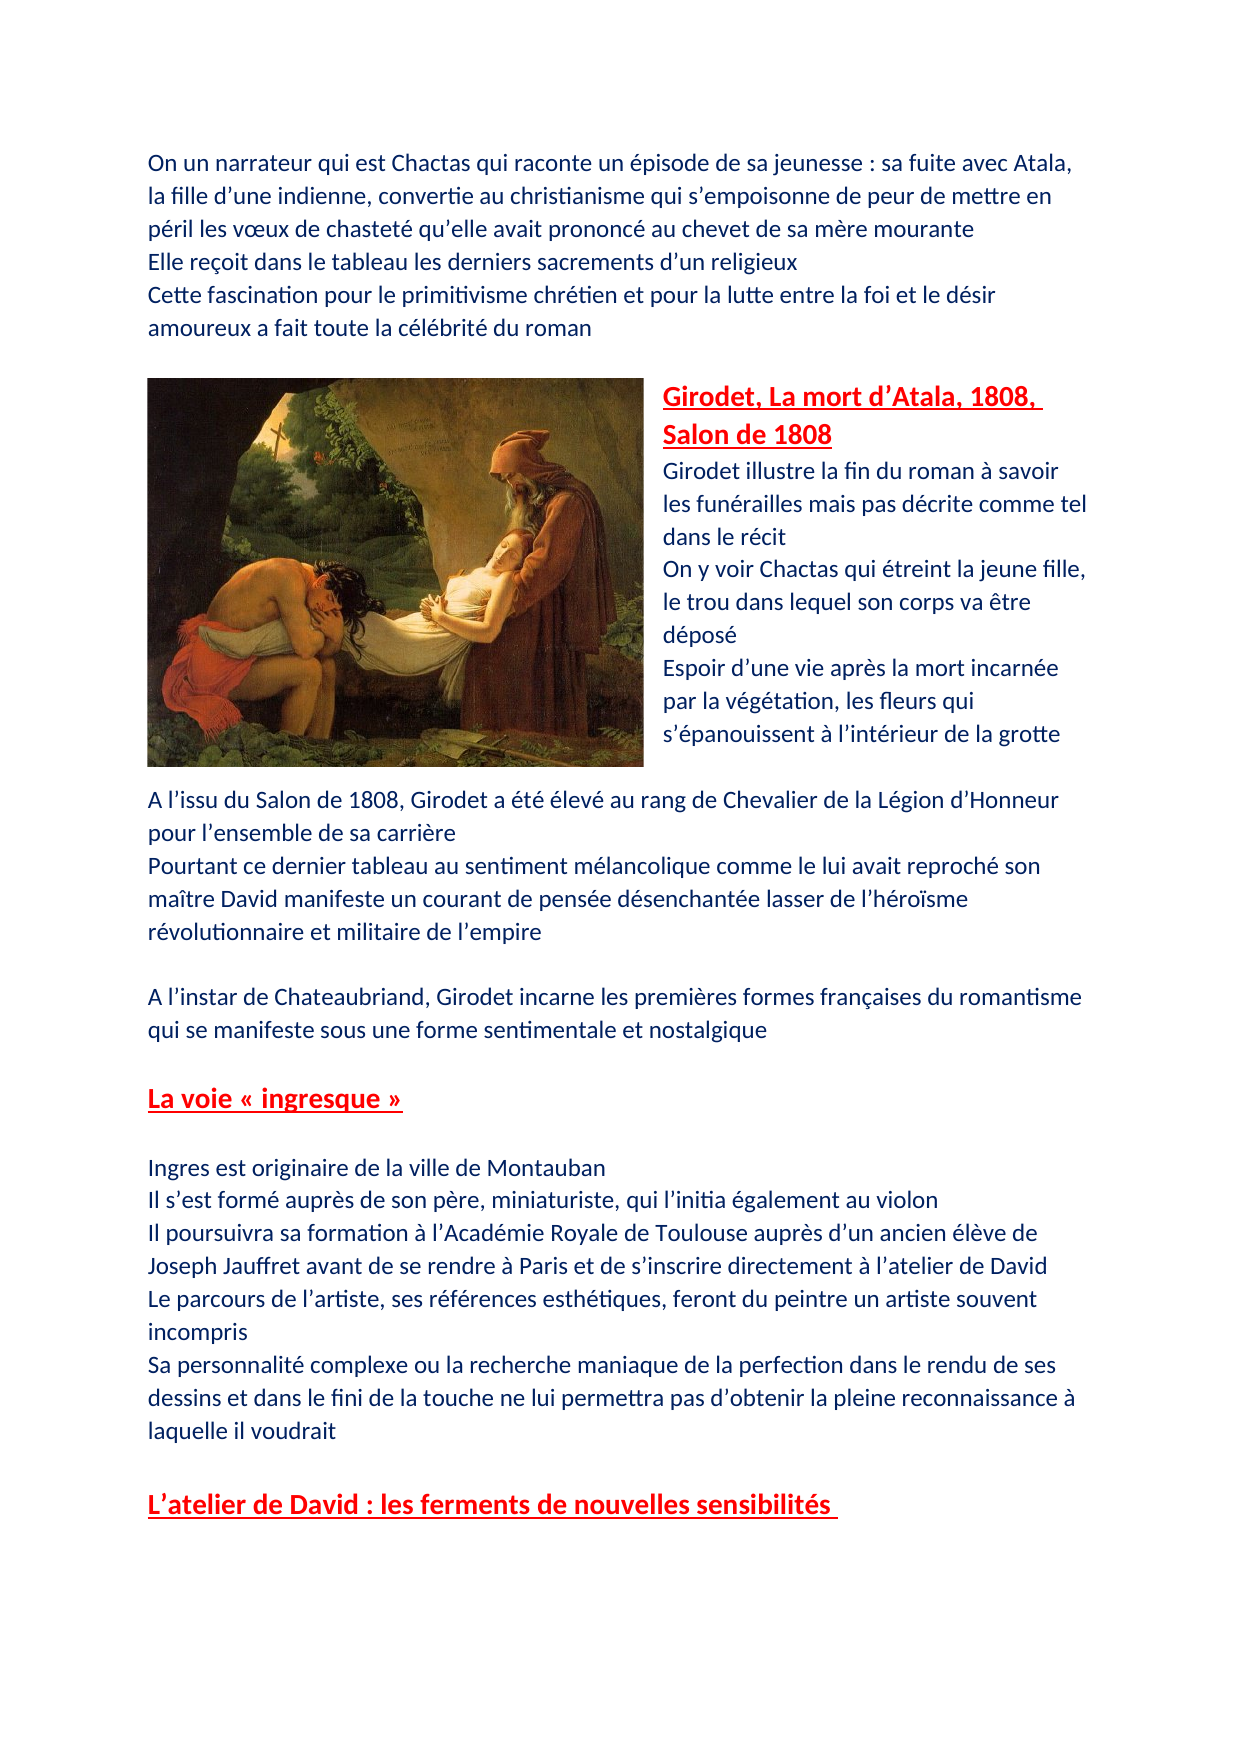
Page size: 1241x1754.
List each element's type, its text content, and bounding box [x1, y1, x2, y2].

text Elle reçoit dans le tableau les derniers sacrements d’un religieux [148, 246, 1093, 277]
text On un narrateur qui est Chactas qui raconte un épisode de sa jeunesse : sa fuite avec Atala, la fille d’une indienne, convertie au christianisme qui s’empoisonne de peur de mettre en péril les vœux de chasteté qu’elle avait prononcé au chevet de sa mère mourante [148, 148, 1093, 244]
text Espoir d’une vie après la mort incarnée par la végétation, les fleurs qui s’épanouissent à l’intérieur de la grotte [644, 652, 1093, 749]
text A l’issu du Salon de 1808, Girodet a été élevé au rang de Chevalier de la Légion d’Honneur pour l’ensemble de sa carrière [148, 784, 1093, 847]
text Pourtant ce dernier tableau au sentiment mélancolique comme le lui avait reproché son maître David manifeste un courant de pensée désenchantée lasser de l’héroïsme révolutionnaire et militaire de l’empire [148, 850, 1093, 946]
text L’atelier de David : les ferments de nouvelles sensibilités [148, 1486, 1093, 1522]
text Cette fascination pour le primitivisme chrétien et pour la lutte entre la foi et le désir amoureux a fait toute la célébrité du roman [148, 279, 1093, 343]
text On y voir Chactas qui étreint la jeune fille, le trou dans lequel son corps va être déposé [644, 554, 1093, 650]
text La voie « ingresque » [148, 1080, 1093, 1116]
picture [146, 378, 644, 765]
text Il poursuivra sa formation à l’Académie Royale de Toulouse auprès d’un ancien élève de Joseph Jauffret avant de se rendre à Paris et de s’inscrire directement à l’atelier de David [148, 1217, 1093, 1281]
text Girodet, La mort d’Atala, 1808, Salon de 1808 [644, 378, 1093, 452]
text Il s’est formé auprès de son père, miniaturiste, qui l’initia également au violon [148, 1184, 1093, 1215]
text Girodet illustre la fin du roman à savoir les funérailles mais pas décrite comme tel dans le récit [644, 455, 1093, 551]
text Sa personnalité complexe ou la recherche maniaque de la perfection dans le rendu de ses dessins et dans le fini de la touche ne lui permettra pas d’obtenir la pleine reconnaissance à laquelle il voudrait [148, 1349, 1093, 1446]
text Ingres est originaire de la ville de Montauban [148, 1152, 1093, 1182]
text A l’instar de Chateaubriand, Girodet incarne les premières formes françaises du romantisme qui se manifeste sous une forme sentimentale et nostalgique [148, 982, 1093, 1045]
text Le parcours de l’artiste, ses références esthétiques, feront du peintre un artiste souvent incompris [148, 1283, 1093, 1347]
